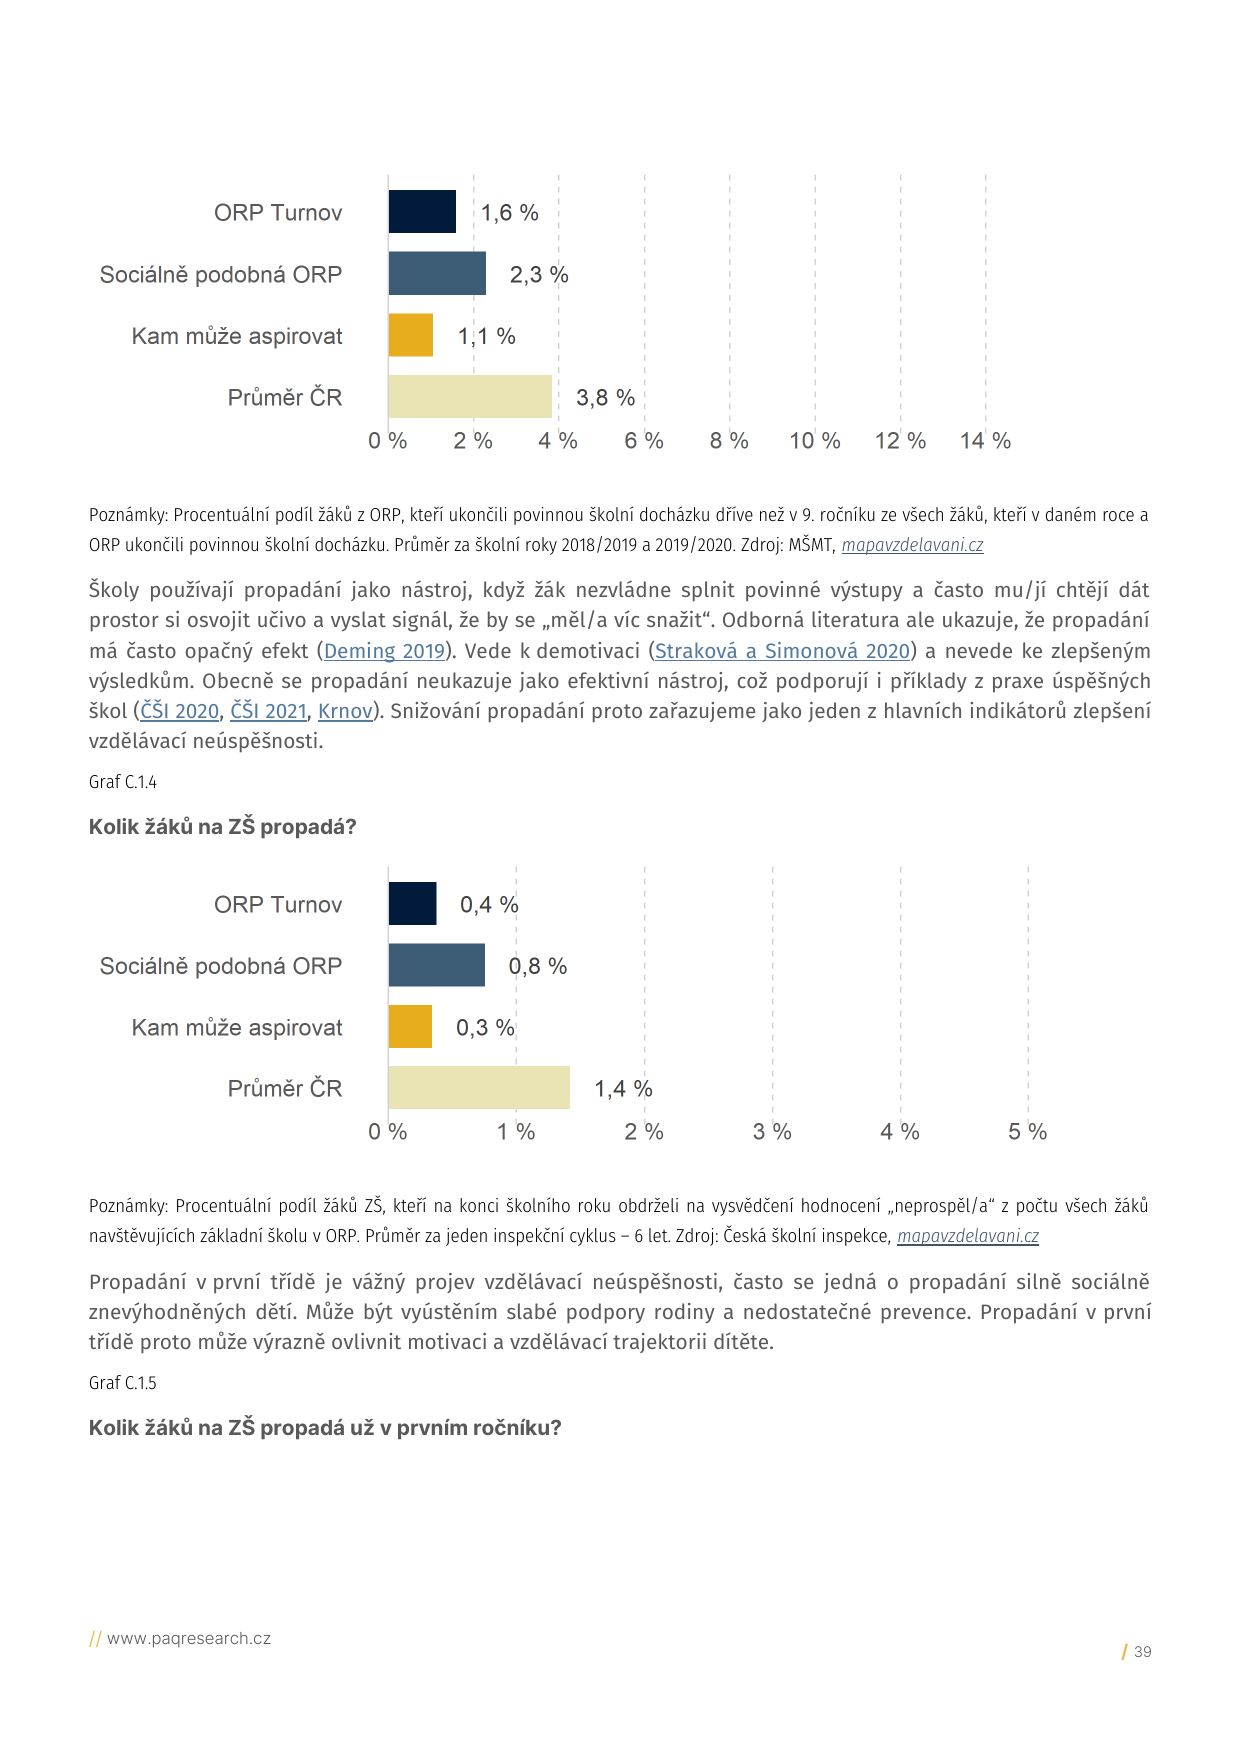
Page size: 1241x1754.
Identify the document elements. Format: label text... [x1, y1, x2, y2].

text Graf C.1.5 [89, 1372, 1152, 1394]
text Kolik žáků na ZŠ propadá už v prvním ročníku? [89, 1410, 1152, 1440]
text Propadání v první třídě je vážný projev vzdělávací neúspěšnosti, často se jedná o propadání silně sociálně znevýhodněných dětí. Může být vyústěním slabé podpory rodiny a nedostatečné prevence. Propadání v první třídě proto může výrazně ovlivnit motivaci a vzdělávací trajektorii dítěte. [89, 1264, 1152, 1355]
text Graf C.1.4 [89, 771, 1152, 793]
text Poznámky: Procentuální podíl žáků z ORP, kteří ukončili povinnou školní docházku dříve než v 9. ročníku ze všech žáků, kteří v daném roce a ORP ukončili povinnou školní docházku. Průměr za školní roky 2018/2019 a 2019/2020. Zdroj: MŠMT, mapavzdelavani.cz [89, 496, 1152, 556]
picture [88, 839, 1139, 1171]
text Školy používají propadání jako nástroj, když žák nezvládne splnit povinné výstupy a často mu/jí chtějí dát prostor si osvojit učivo a vyslat signál, že by se „měl/a víc snažit“. Odborná literatura ale ukazuje, že propadání má často opačný efekt (Deming 2019). Vede k demotivaci (Straková a Simonová 2020) a nevede ke zlepšeným výsledkům. Obecně se propadání neukazuje jako efektivní nástroj, což podporují i příklady z praxe úspěšných škol (ČŠI 2020, ČŠI 2021, Krnov). Snižování propadání proto zařazujeme jako jeden z hlavních indikátorů zlepšení vzdělávací neúspěšnosti. [89, 573, 1152, 754]
picture [88, 147, 1139, 480]
text Poznámky: Procentuální podíl žáků ZŠ, kteří na konci školního roku obdrželi na vysvědčení hodnocení „neprospěl/a“ z počtu všech žáků navštěvujících základní školu v ORP. Průměr za jeden inspekční cyklus – 6 let. Zdroj: Česká školní inspekce, mapavzdelavani.cz [89, 1187, 1152, 1248]
text Kolik žáků na ZŠ propadá? [89, 809, 1152, 839]
